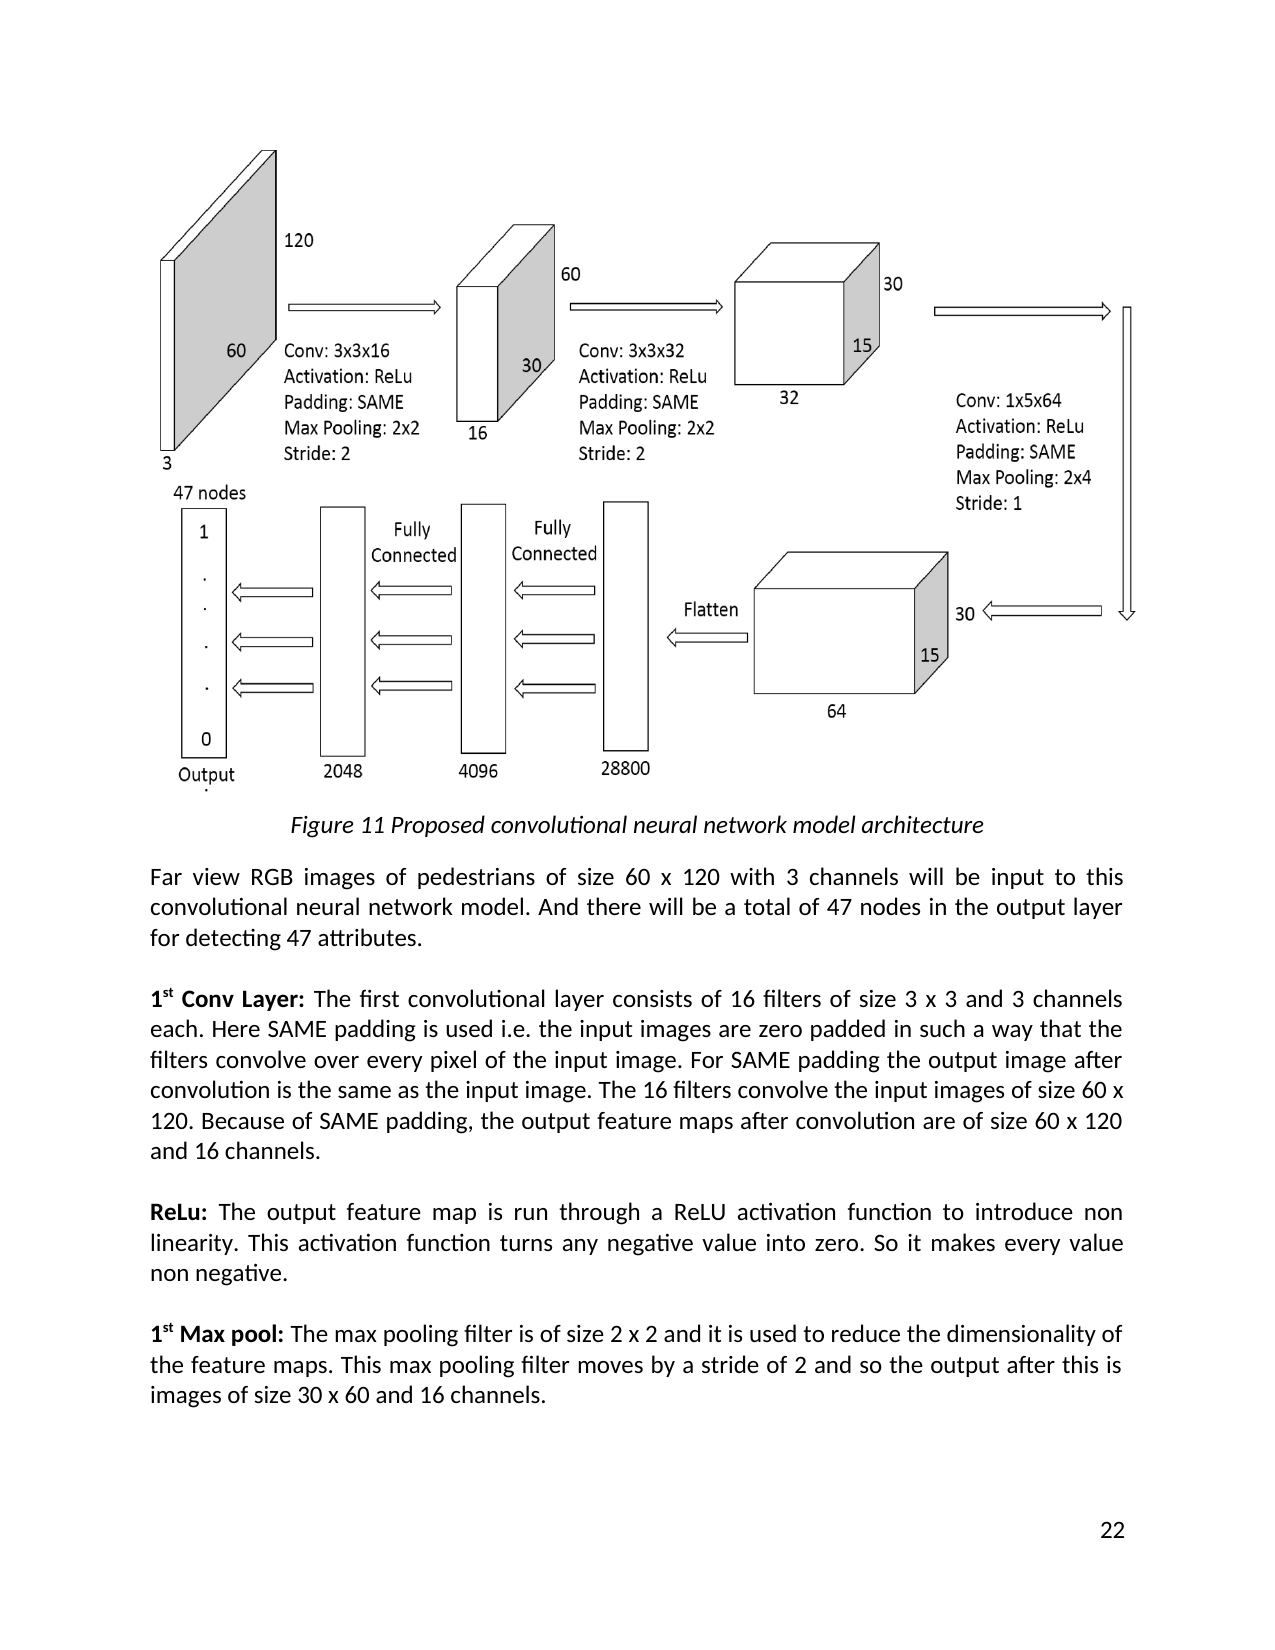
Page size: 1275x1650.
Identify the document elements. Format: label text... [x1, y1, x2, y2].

text ReLu: The output feature map is run through a ReLU activation function to introduce non linearity. This activation function turns any negative value into zero. So it makes every value non negative. [150, 1196, 1125, 1288]
text Far view RGB images of pedestrians of size 60 x 120 with 3 channels will be input to this convolutional neural network model. And there will be a total of 47 nodes in the output layer for detecting 47 attributes. [150, 861, 1125, 952]
text 1st Max pool: The max pooling filter is of size 2 x 2 and it is used to reduce the dimensionality of the feature maps. This max pooling filter moves by a stride of 2 and so the output after this is images of size 30 x 60 and 16 channels. [150, 1318, 1125, 1410]
text 1st Conv Layer: The first convolutional layer consists of 16 filters of size 3 x 3 and 3 channels each. Here SAME padding is used i.e. the input images are zero padded in such a way that the filters convolve over every pixel of the input image. For SAME padding the output image after convolution is the same as the input image. The 16 filters convolve the input images of size 60 x 120. Because of SAME padding, the output feature maps after convolution are of size 60 x 120 and 16 channels. [150, 983, 1125, 1166]
picture [150, 150, 1136, 810]
